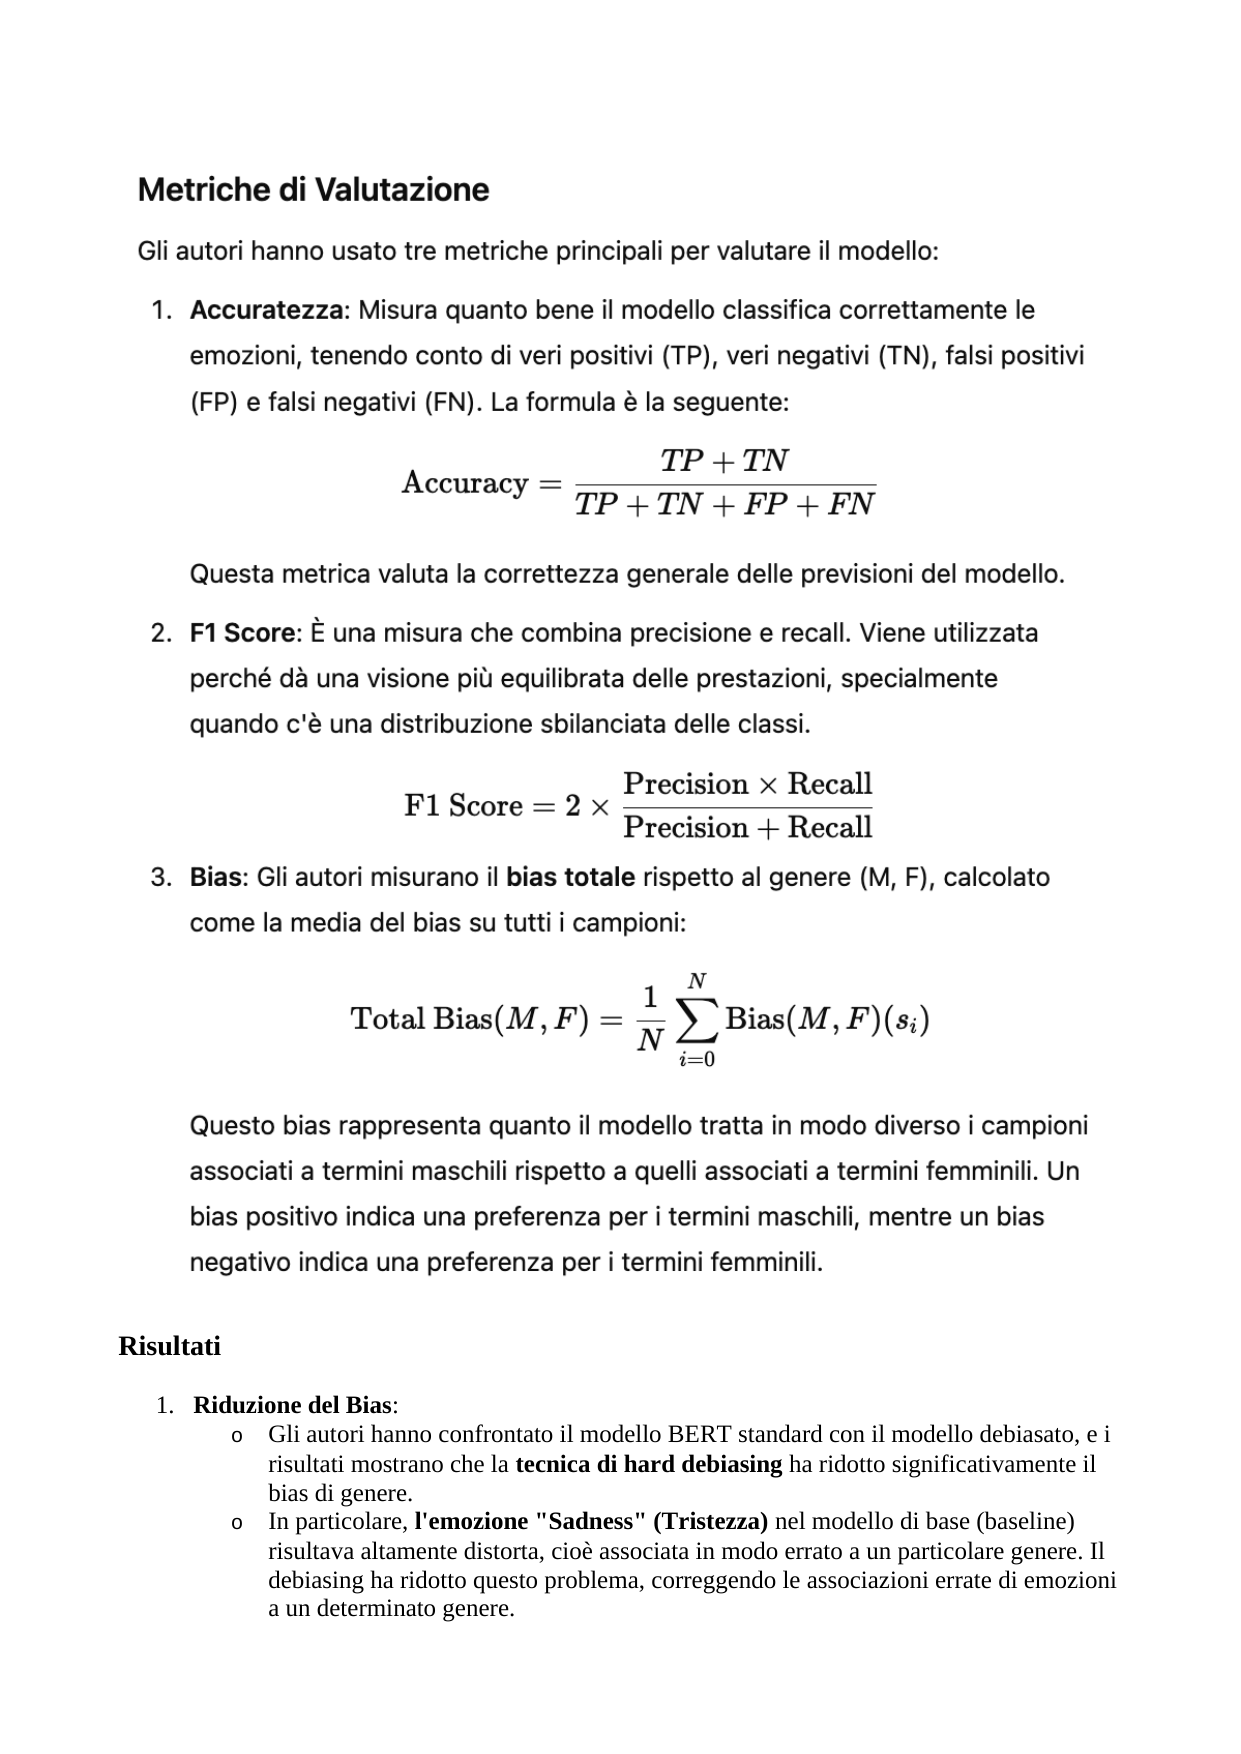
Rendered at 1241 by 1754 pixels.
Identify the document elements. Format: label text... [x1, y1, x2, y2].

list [231, 1536, 1122, 1594]
picture [118, 147, 1122, 1300]
subtitle Risultati [118, 1329, 1122, 1361]
list Riduzione del Bias: [156, 1391, 1122, 1419]
list Gli autori hanno confrontato il modello BERT standard con il modello debiasato, e i risultati mostrano che la tecnica di hard debiasing ha ridotto significativamente il bias di genere. [231, 1448, 1122, 1536]
